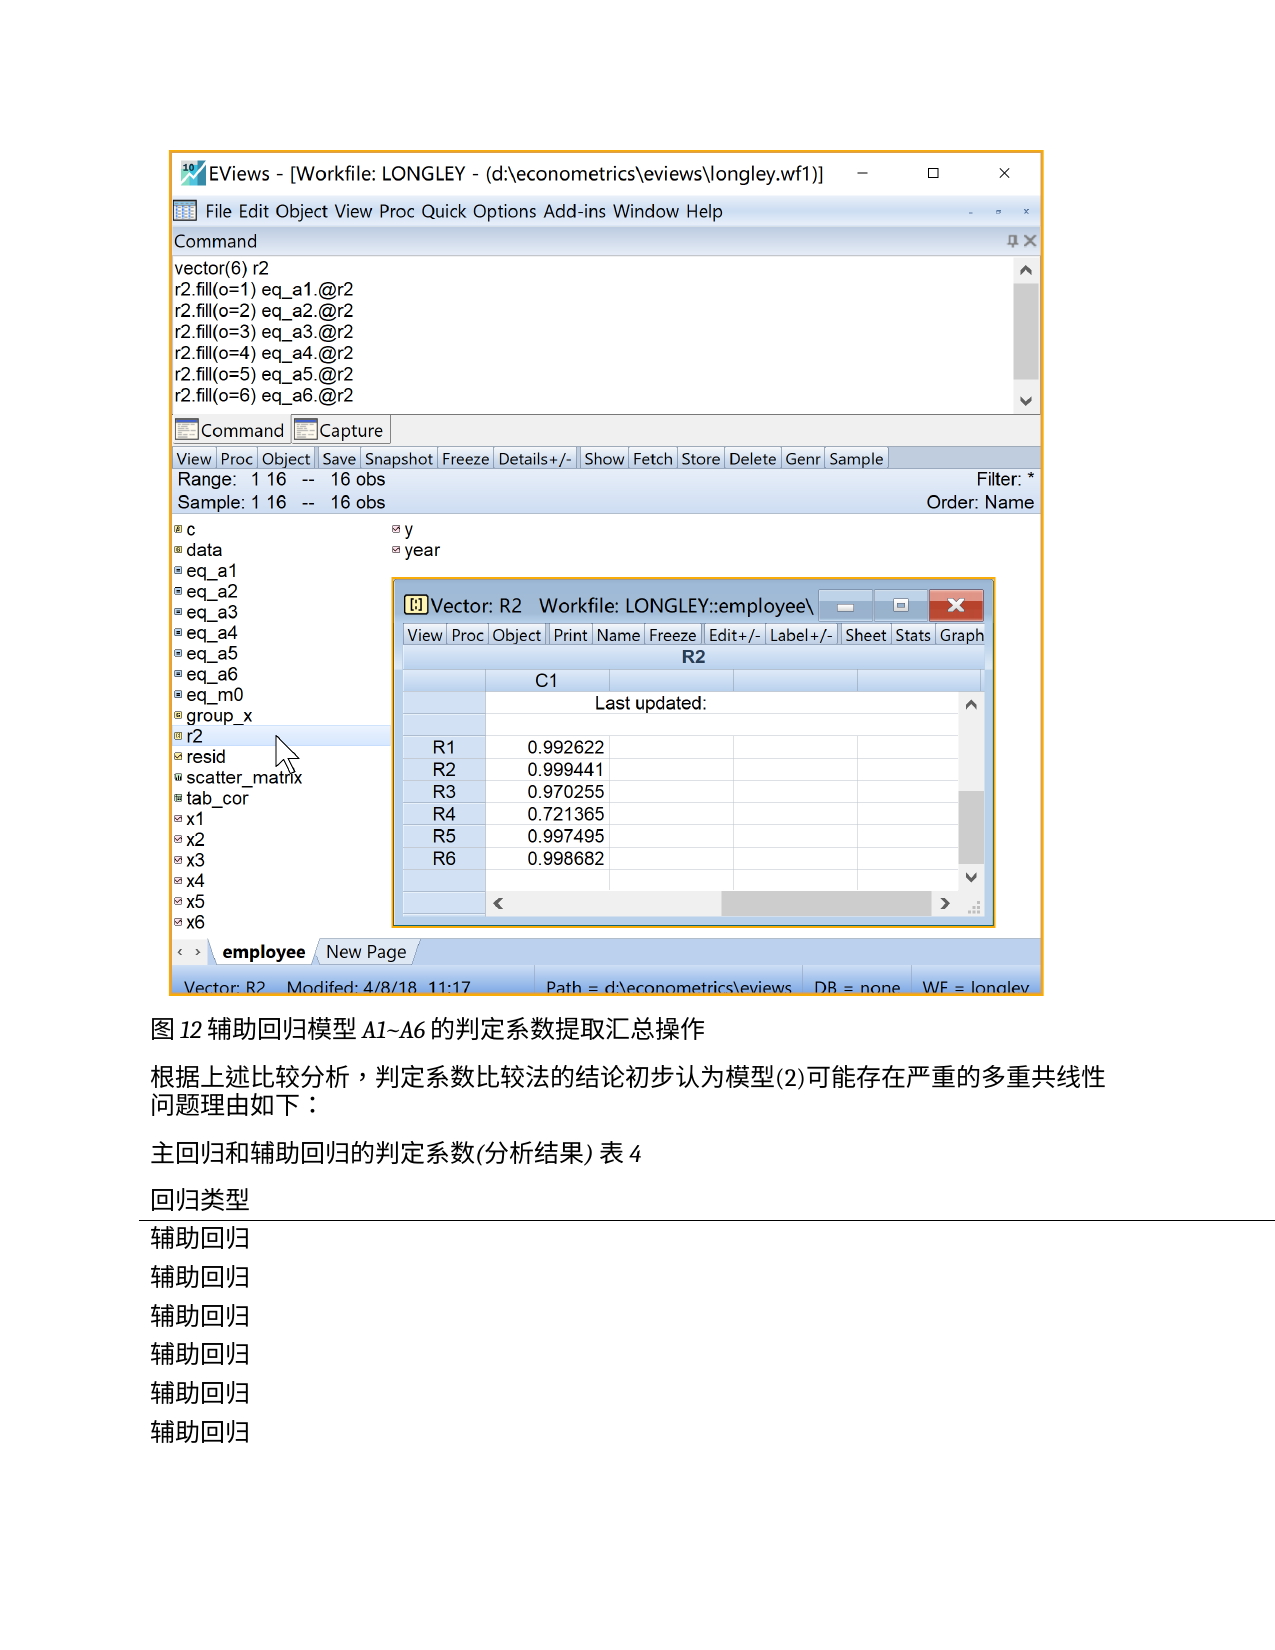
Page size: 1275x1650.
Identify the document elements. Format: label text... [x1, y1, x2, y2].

table_cell 辅助回归 [139, 1415, 1275, 1454]
text 主回归和辅助回归的判定系数(分析结果) 表4 [150, 1140, 1125, 1168]
picture [168, 150, 1044, 996]
table_cell 辅助回归 [139, 1221, 1275, 1260]
table_cell 辅助回归 [139, 1377, 1275, 1415]
table_cell 辅助回归 [139, 1299, 1275, 1338]
table_header 回归类型 [139, 1181, 1275, 1219]
text 根据上述比较分析，判定系数比较法的结论初步认为模型(2)可能存在严重的多重共线性问题理由如下： [150, 1063, 1125, 1121]
table_cell 辅助回归 [139, 1338, 1275, 1377]
text 图12 辅助回归模型A1~A6的判定系数提取汇总操作 [150, 1016, 1125, 1045]
table_cell 辅助回归 [139, 1260, 1275, 1299]
